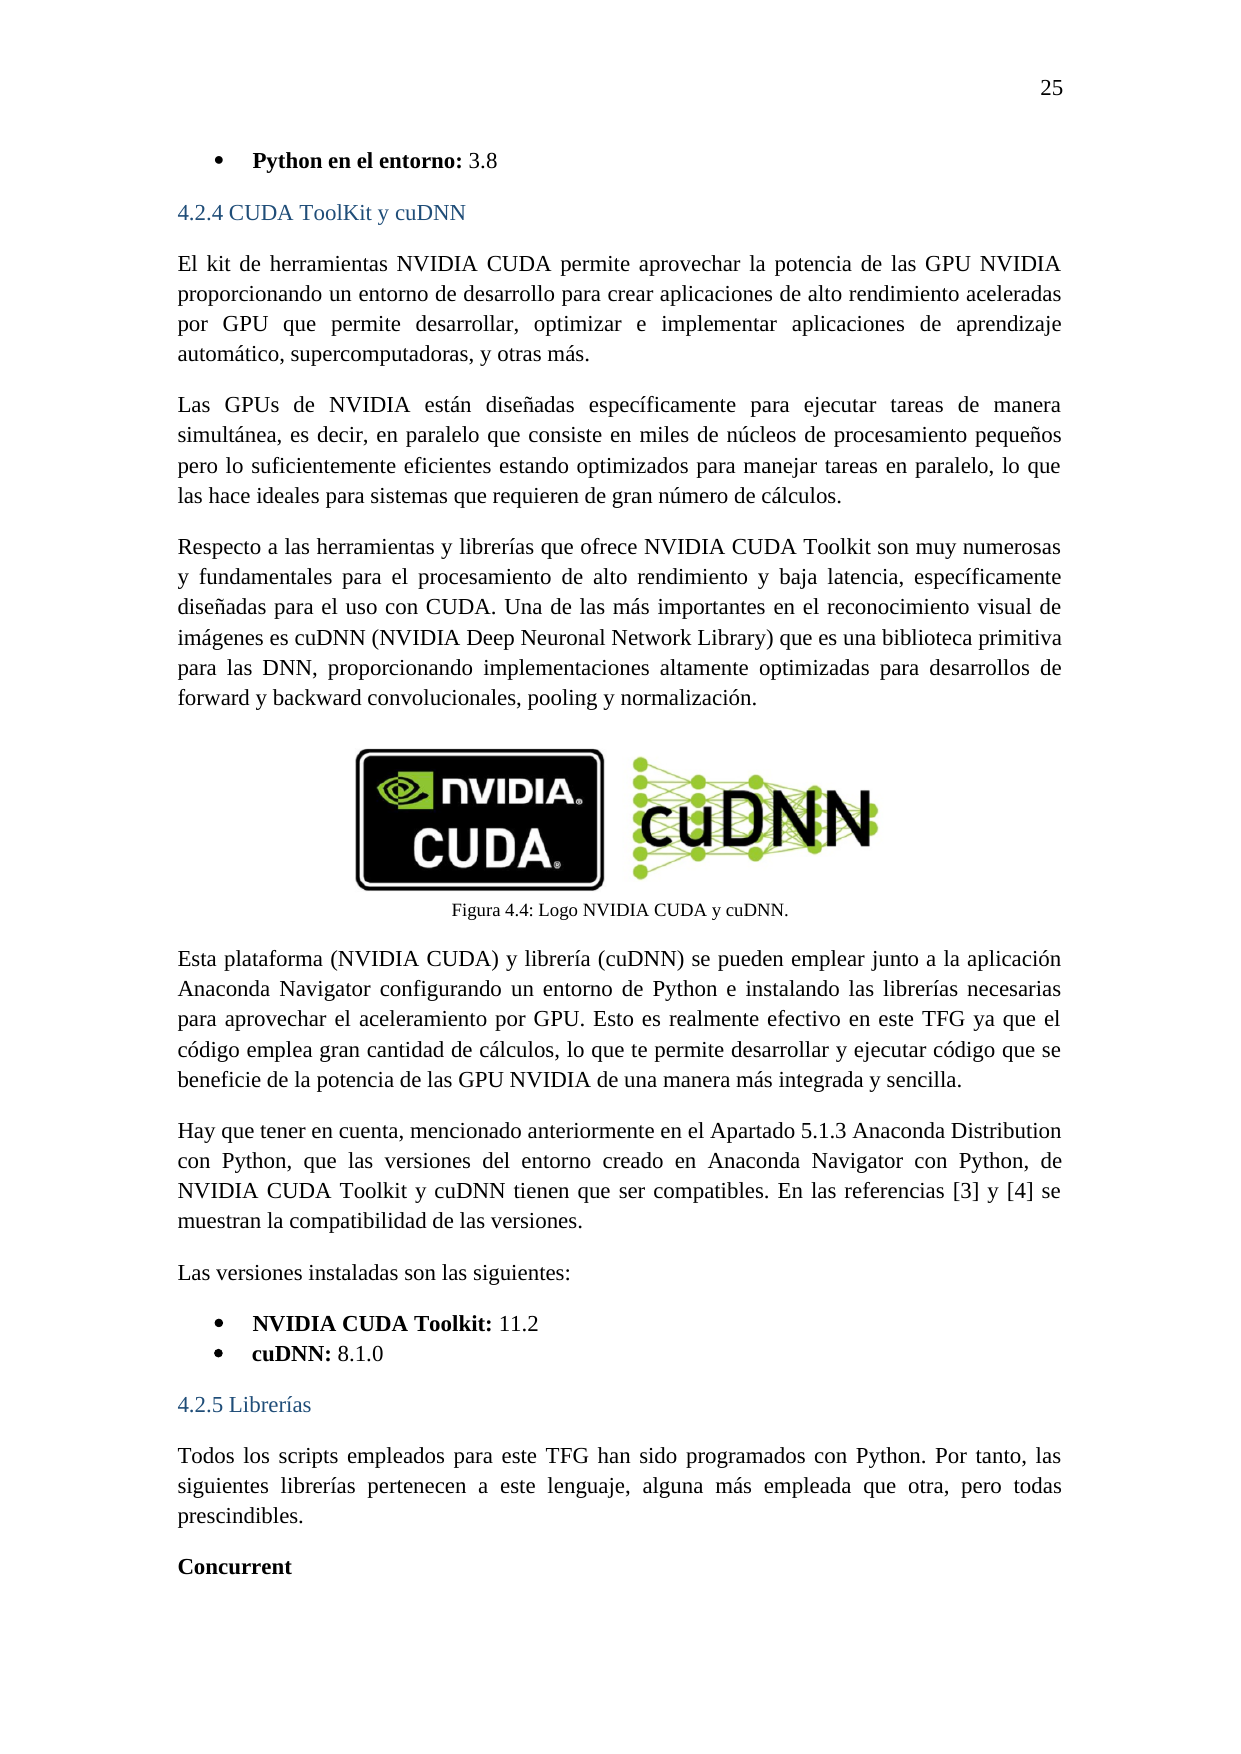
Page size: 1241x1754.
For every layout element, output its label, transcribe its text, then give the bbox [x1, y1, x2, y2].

text Todos los scripts empleados para este TFG han sido programados con Python. Por tanto, las siguientes librerías pertenecen a este lenguaje, alguna más empleada que otra, pero todas prescindibles. [177, 1442, 1063, 1529]
text Las GPUs de NVIDIA están diseñadas específicamente para ejecutar tareas de manera simultánea, es decir, en paralelo que consiste en miles de núcleos de procesamiento pequeños pero lo suficientemente eficientes estando optimizados para manejar tareas en paralelo, lo que las hace ideales para sistemas que requieren de gran número de cálculos. [177, 391, 1063, 508]
picture [350, 735, 890, 896]
text Esta plataforma (NVIDIA CUDA) y librería (cuDNN) se pueden emplear junto a la aplicación Anaconda Navigator configurando un entorno de Python e instalando las librerías necesarias para aprovechar el aceleramiento por GPU. Esto es realmente efectivo en este TFG ya que el código emplea gran cantidad de cálculos, lo que te permite desarrollar y ejecutar código que se beneficie de la potencia de las GPU NVIDIA de una manera más integrada y sencilla. [177, 945, 1063, 1092]
list NVIDIA CUDA Toolkit: 11.2 [215, 1309, 1063, 1336]
text Respecto a las herramientas y librerías que ofrece NVIDIA CUDA Toolkit son muy numerosas y fundamentales para el procesamiento de alto rendimiento y baja latencia, específicamente diseñadas para el uso con CUDA. Una de las más importantes en el reconocimiento visual de imágenes es cuDNN (NVIDIA Deep Neuronal Network Library) que es una biblioteca primitiva para las DNN, proporcionando implementaciones altamente optimizadas para desarrollos de forward y backward convolucionales, pooling y normalización. [177, 533, 1063, 710]
text Las versiones instaladas son las siguientes: [177, 1258, 1063, 1285]
text Figura 4.4: Logo NVIDIA CUDA y cuDNN. [177, 899, 1063, 921]
text El kit de herramientas NVIDIA CUDA permite aprovechar la potencia de las GPU NVIDIA proporcionando un entorno de desarrollo para crear aplicaciones de alto rendimiento aceleradas por GPU que permite desarrollar, optimizar e implementar aplicaciones de aprendizaje automático, supercomputadoras, y otras más. [177, 250, 1063, 367]
list Python en el entorno: 3.8 [215, 148, 1063, 174]
text Hay que tener en cuenta, mencionado anteriormente en el Apartado 5.1.3 Anaconda Distribution con Python, que las versiones del entorno creado en Anaconda Navigator con Python, de NVIDIA CUDA Toolkit y cuDNN tienen que ser compatibles. En las referencias [3] y [4] se muestran la compatibilidad de las versiones. [177, 1117, 1063, 1234]
subtitle 4.2.4 CUDA ToolKit y cuDNN [177, 199, 1063, 225]
text Concurrent [177, 1553, 1063, 1580]
list cuDNN: 8.1.0 [214, 1340, 1063, 1366]
subtitle 4.2.5 Librerías [177, 1391, 1063, 1417]
